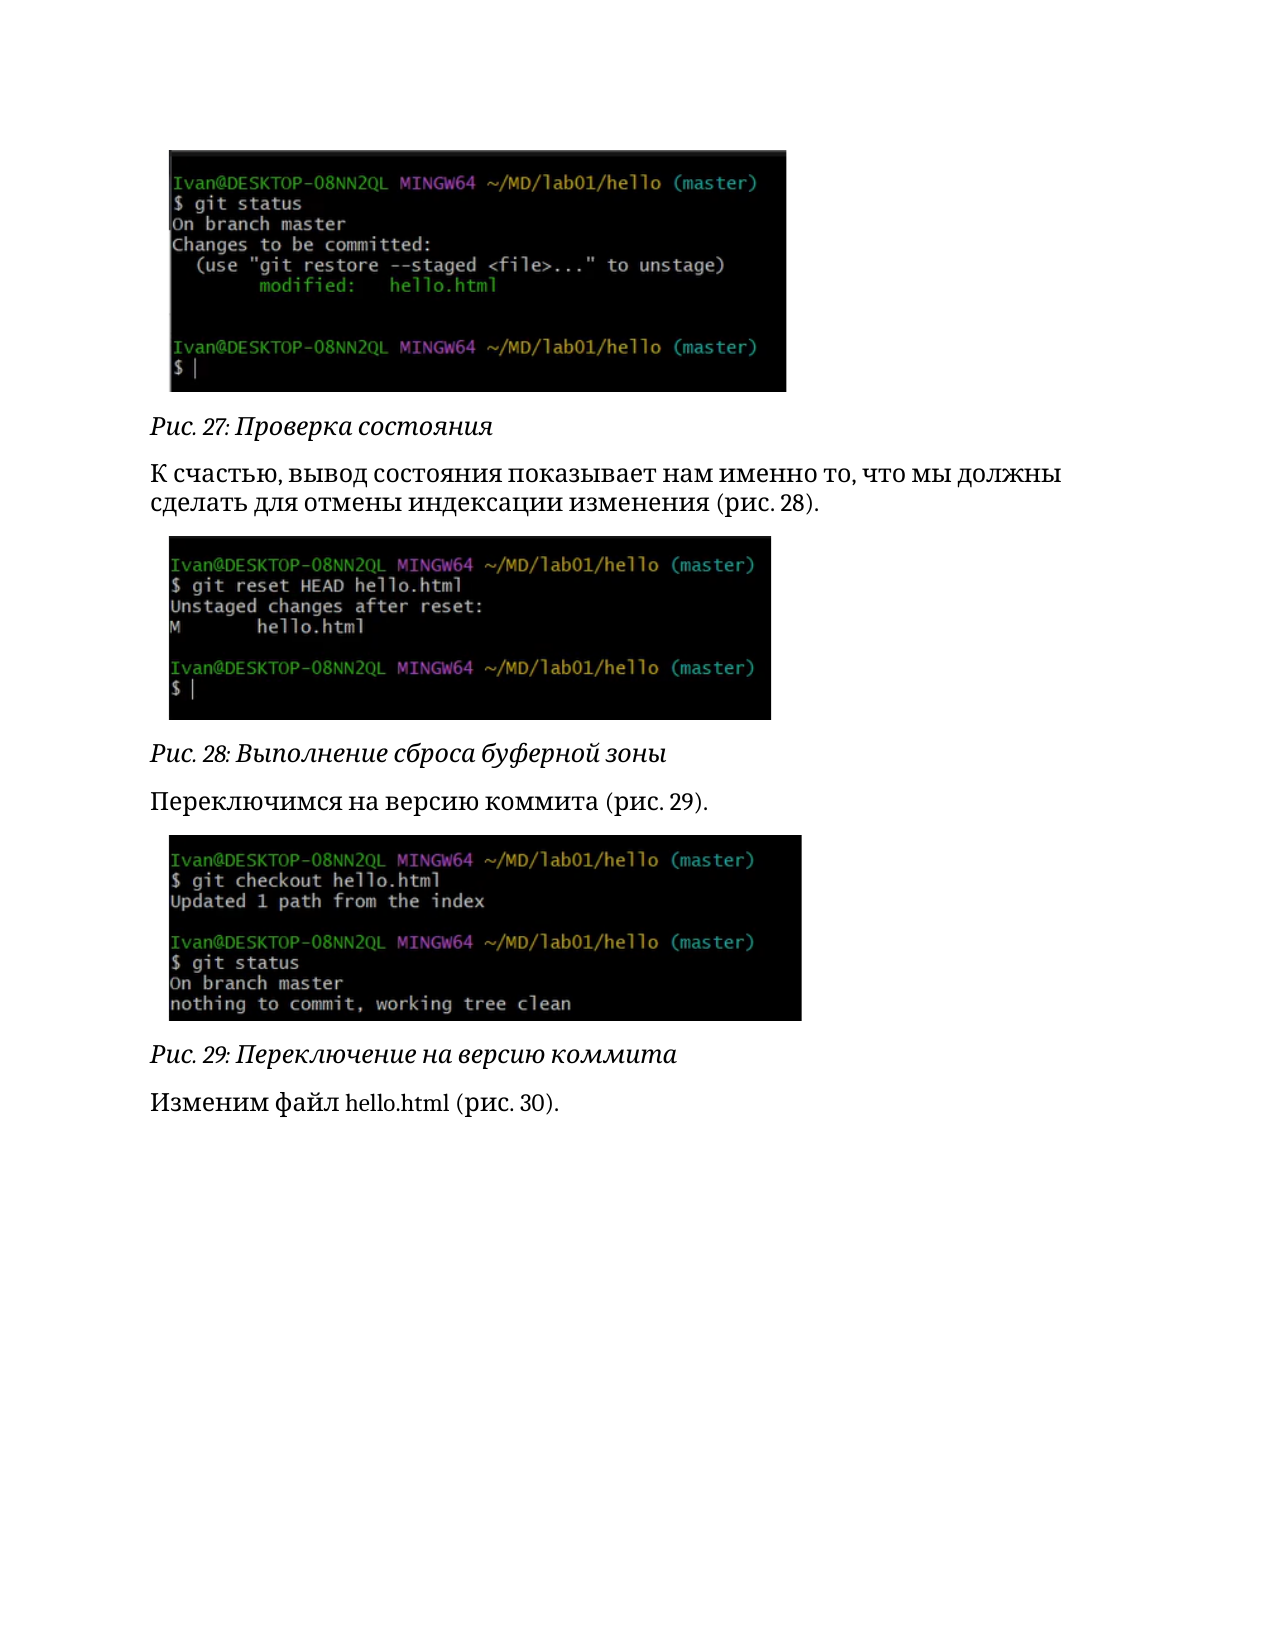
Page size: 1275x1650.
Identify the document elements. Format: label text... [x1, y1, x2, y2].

picture [168, 835, 802, 1021]
text Изменим файл hello.html (рис. 30). [150, 1089, 1125, 1118]
text Рис. 29: Переключение на версию коммита [150, 1041, 1125, 1070]
picture [168, 150, 787, 392]
picture [168, 536, 772, 720]
text Рис. 28: Выполнение сброса буферной зоны [150, 740, 1125, 769]
text Переключимся на версию коммита (рис. 29). [150, 788, 1125, 816]
text К счастью, вывод состояния показывает нам именно то, что мы должны сделать для отмены индексации изменения (рис. 28). [150, 460, 1125, 518]
text Рис. 27: Проверка состояния [150, 413, 1125, 442]
